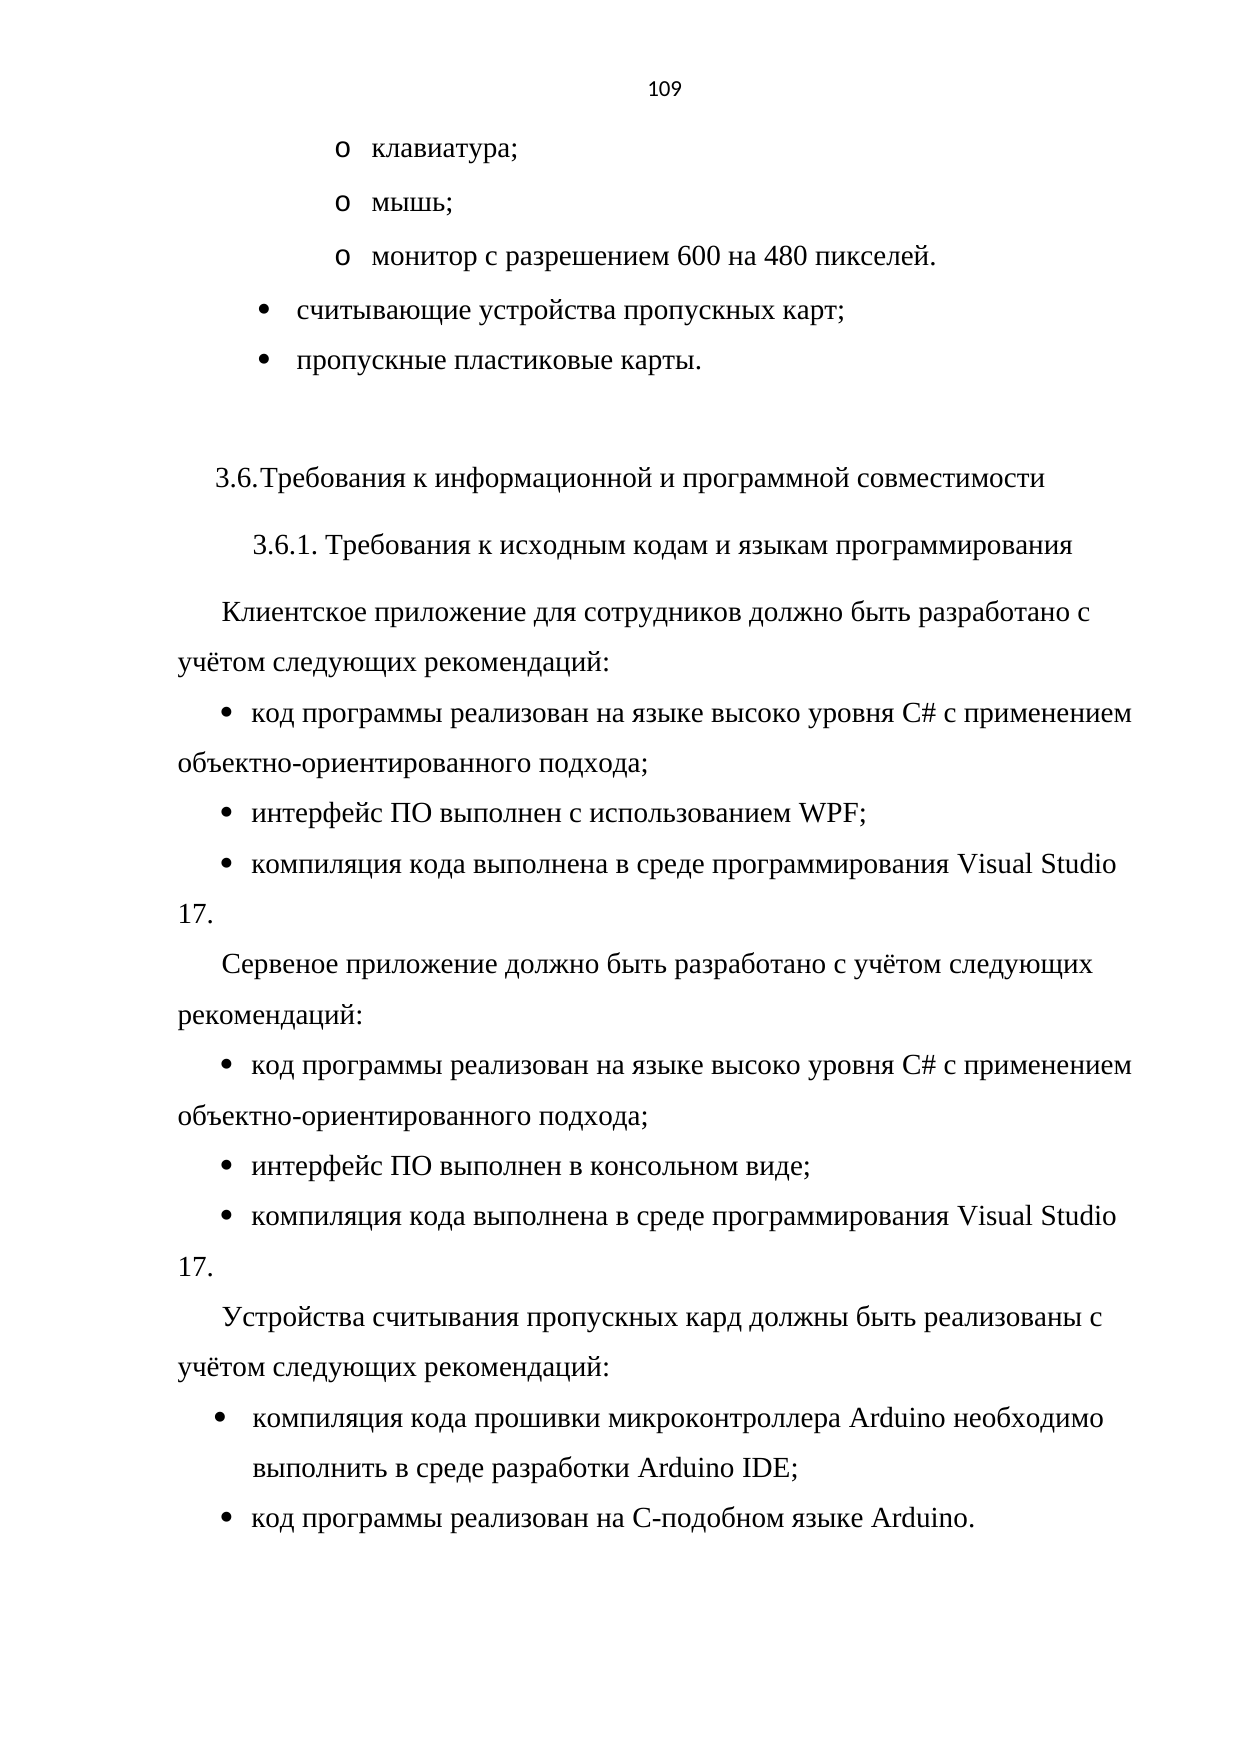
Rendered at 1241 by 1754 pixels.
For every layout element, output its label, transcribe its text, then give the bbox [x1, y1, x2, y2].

list монитор с разрешением 600 на 480 пикселей. [334, 238, 1152, 274]
list клавиатура; [334, 130, 1152, 166]
list компиляция кода выполнена в среде программирования Visual Studio 17. [177, 1198, 1152, 1282]
list Требования к информационной и программной совместимости [215, 460, 1152, 493]
list код программы реализован на языке высоко уровня C# с применением объектно-ориентированного подхода; [177, 695, 1152, 779]
text Устройства считывания пропускных кард должны быть реализованы с учётом следующих рекомендаций: [177, 1299, 1152, 1383]
list считывающие устройства пропускных карт; [259, 292, 1152, 326]
list интерфейс ПО выполнен в консольном виде; [177, 1148, 1152, 1182]
list код программы реализован на языке высоко уровня C# с применением объектно-ориентированного подхода; [177, 1047, 1152, 1131]
text Сервеное приложение должно быть разработано с учётом следующих рекомендаций: [177, 947, 1152, 1030]
list интерфейс ПО выполнен с использованием WPF; [177, 795, 1152, 829]
list Требования к исходным кодам и языкам программирования [252, 527, 1152, 561]
list компиляция кода прошивки микроконтроллера Arduino необходимо выполнить в среде разработки Arduino IDE; [215, 1400, 1152, 1484]
list компиляция кода выполнена в среде программирования Visual Studio 17. [177, 846, 1152, 930]
list пропускные пластиковые карты. [259, 342, 1152, 376]
list мышь; [334, 184, 1152, 220]
text Клиентское приложение для сотрудников должно быть разработано с учётом следующих рекомендаций: [177, 594, 1152, 678]
list код программы реализован на C-подобном языке Arduino. [177, 1500, 1152, 1534]
